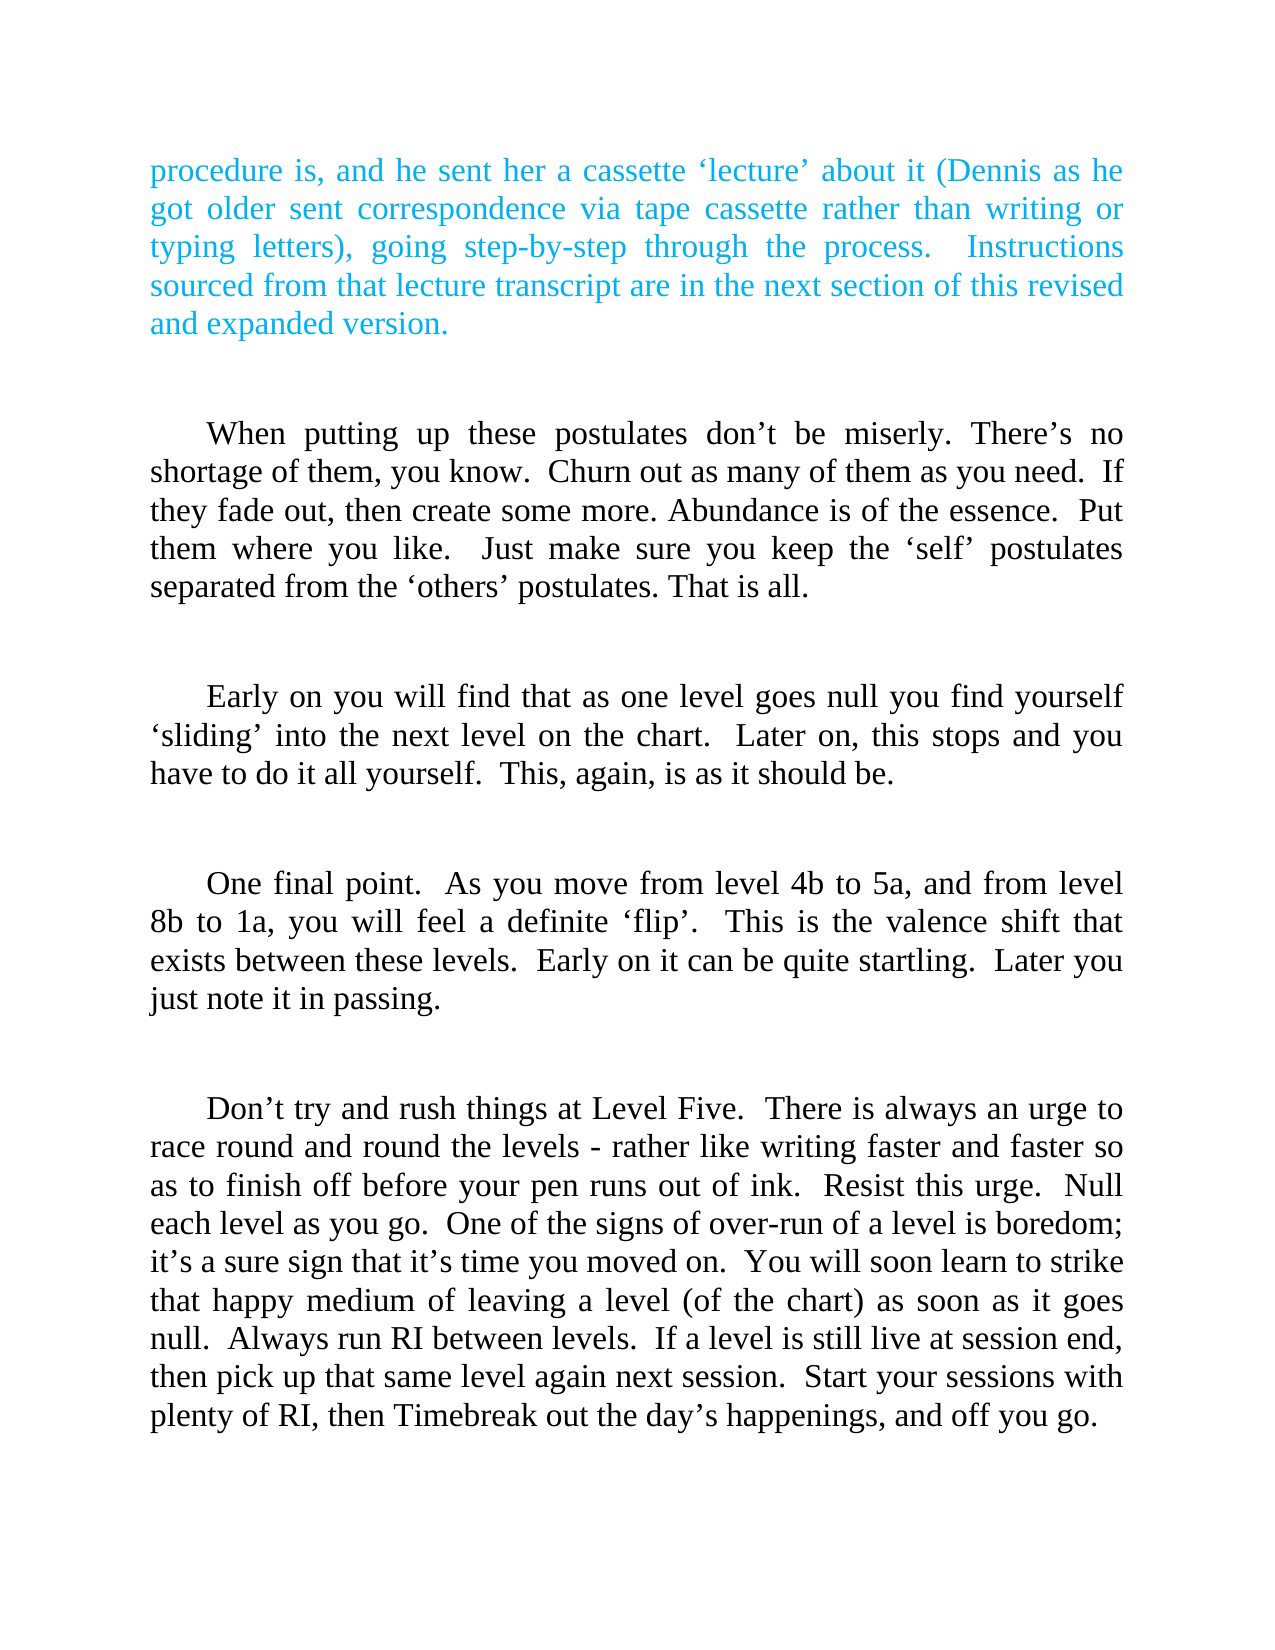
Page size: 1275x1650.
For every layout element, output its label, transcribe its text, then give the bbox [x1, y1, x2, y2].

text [150, 150, 1125, 342]
text When putting up these postulates don’t be miserly. There’s no shortage of them, you know. Churn out as many of them as you need. If they fade out, then create some more. Abundance is of the essence. Put them where you like. Just make sure you keep the ‘self’ postulates separated from the ‘others’ postulates. That is all. [150, 413, 1125, 605]
text Early on you will find that as one level goes null you find yourself ‘sliding’ into the next level on the chart. Later on, this stops and you have to do it all yourself. This, again, is as it should be. [150, 677, 1125, 792]
text One final point. As you move from level 4b to 5a, and from level 8b to 1a, you will feel a definite ‘flip’. This is the valence shift that exists between these levels. Early on it can be quite startling. Later you just note it in passing. [150, 863, 1125, 1017]
text Don’t try and rush things at Level Five. There is always an urge to race round and round the levels - rather like writing faster and faster so as to finish off before your pen runs out of ink. Resist this urge. Null each level as you go. One of the signs of over-run of a level is boredom; it’s a sure sign that it’s time you moved on. You will soon learn to strike that happy medium of leaving a level (of the chart) as soon as it goes null. Always run RI between levels. If a level is still live at session end, then pick up that same level again next session. Start your sessions with plenty of RI, then Timebreak out the day’s happenings, and off you go. [150, 1088, 1125, 1433]
